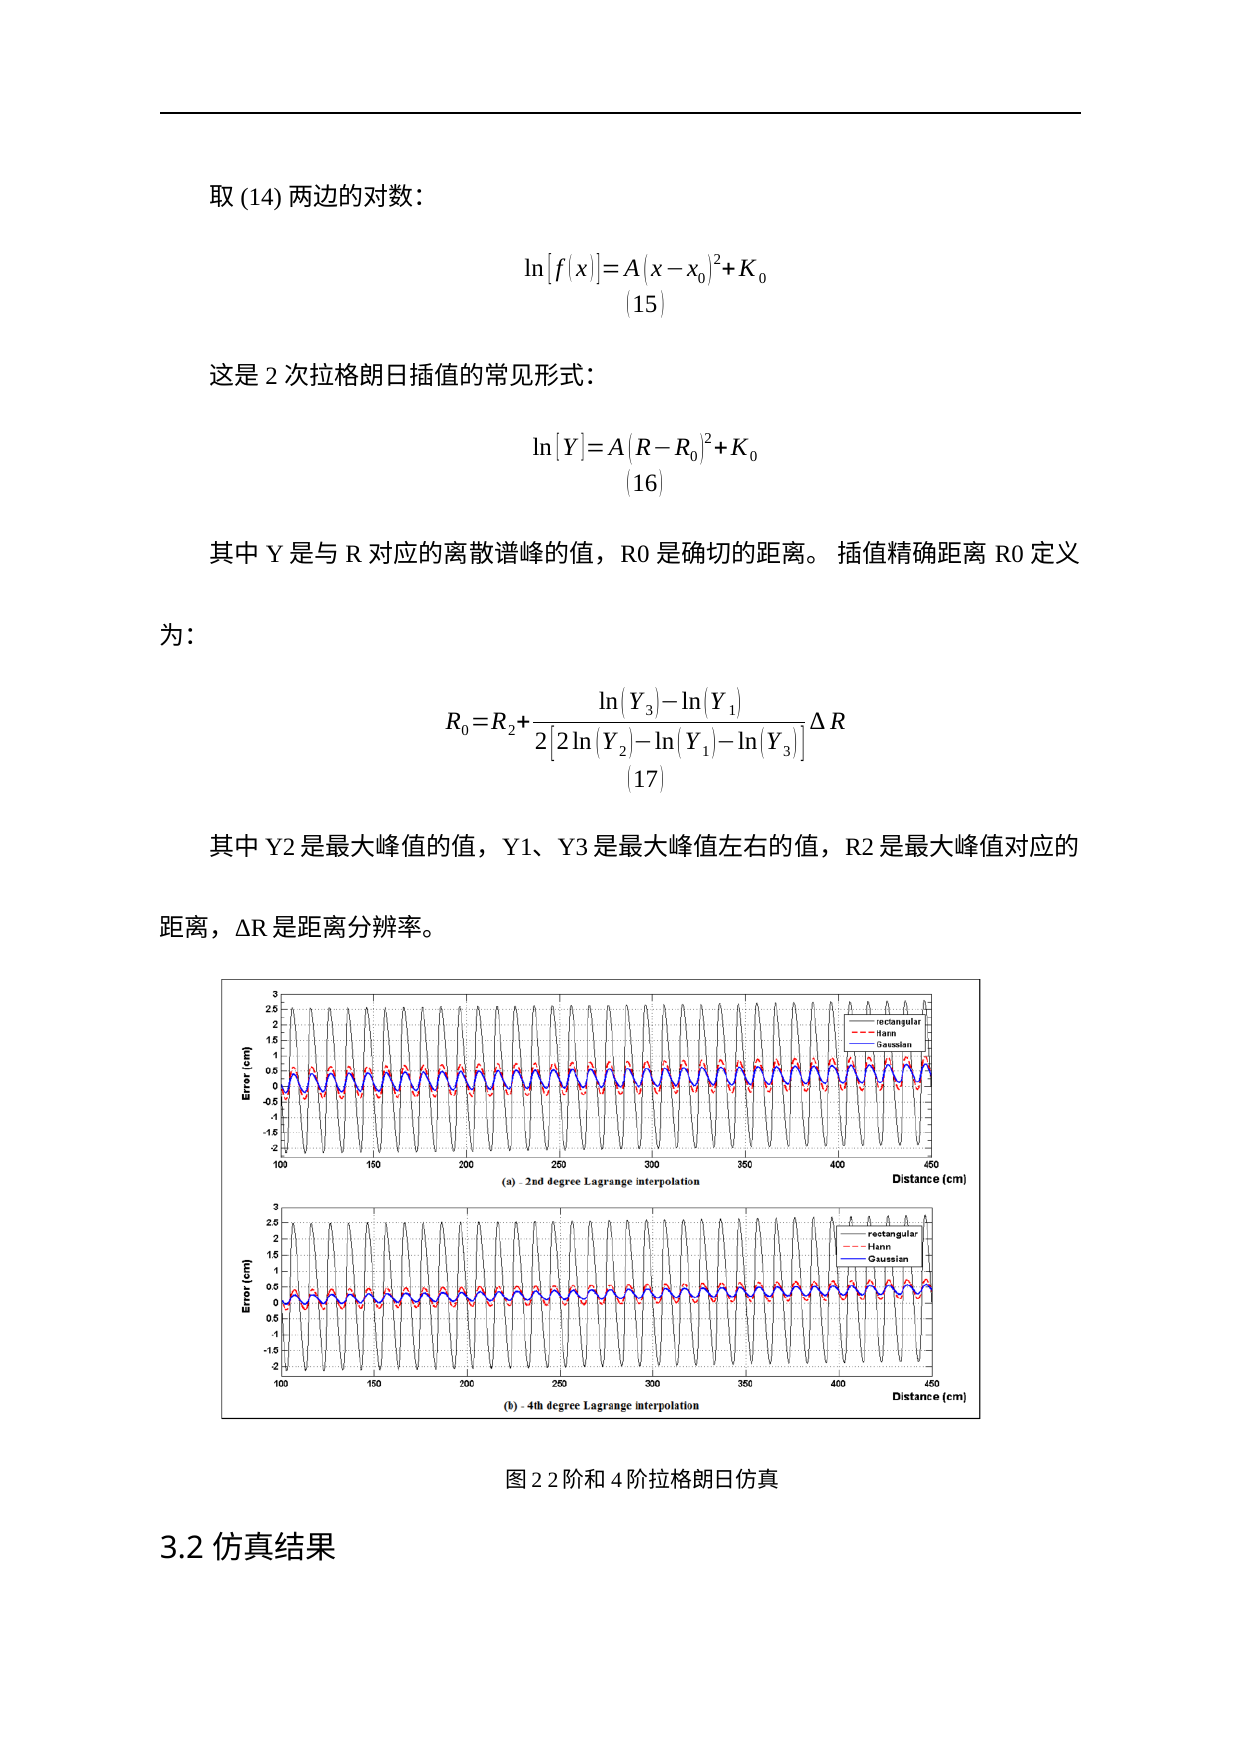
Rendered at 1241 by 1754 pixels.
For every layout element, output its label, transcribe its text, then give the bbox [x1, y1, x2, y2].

text 图2 2阶和4阶拉格朗日仿真 [159, 1462, 1081, 1494]
text 其中Y2是最大峰值的值，Y1、Y3是最大峰值左右的值，R2是最大峰值对应的距离，ΔR是距离分辨率。 [159, 812, 1081, 958]
text 取 (14) 两边的对数： [159, 162, 1081, 227]
picture [209, 967, 991, 1425]
subtitle 3.2 仿真结果 [159, 1527, 1081, 1567]
text 其中 Y 是与 R 对应的离散谱峰的值，R0 是确切的距离。 插值精确距离 R0 定义为： [159, 519, 1081, 666]
text 这是 2 次拉格朗日插值的常见形式： [159, 341, 1081, 406]
